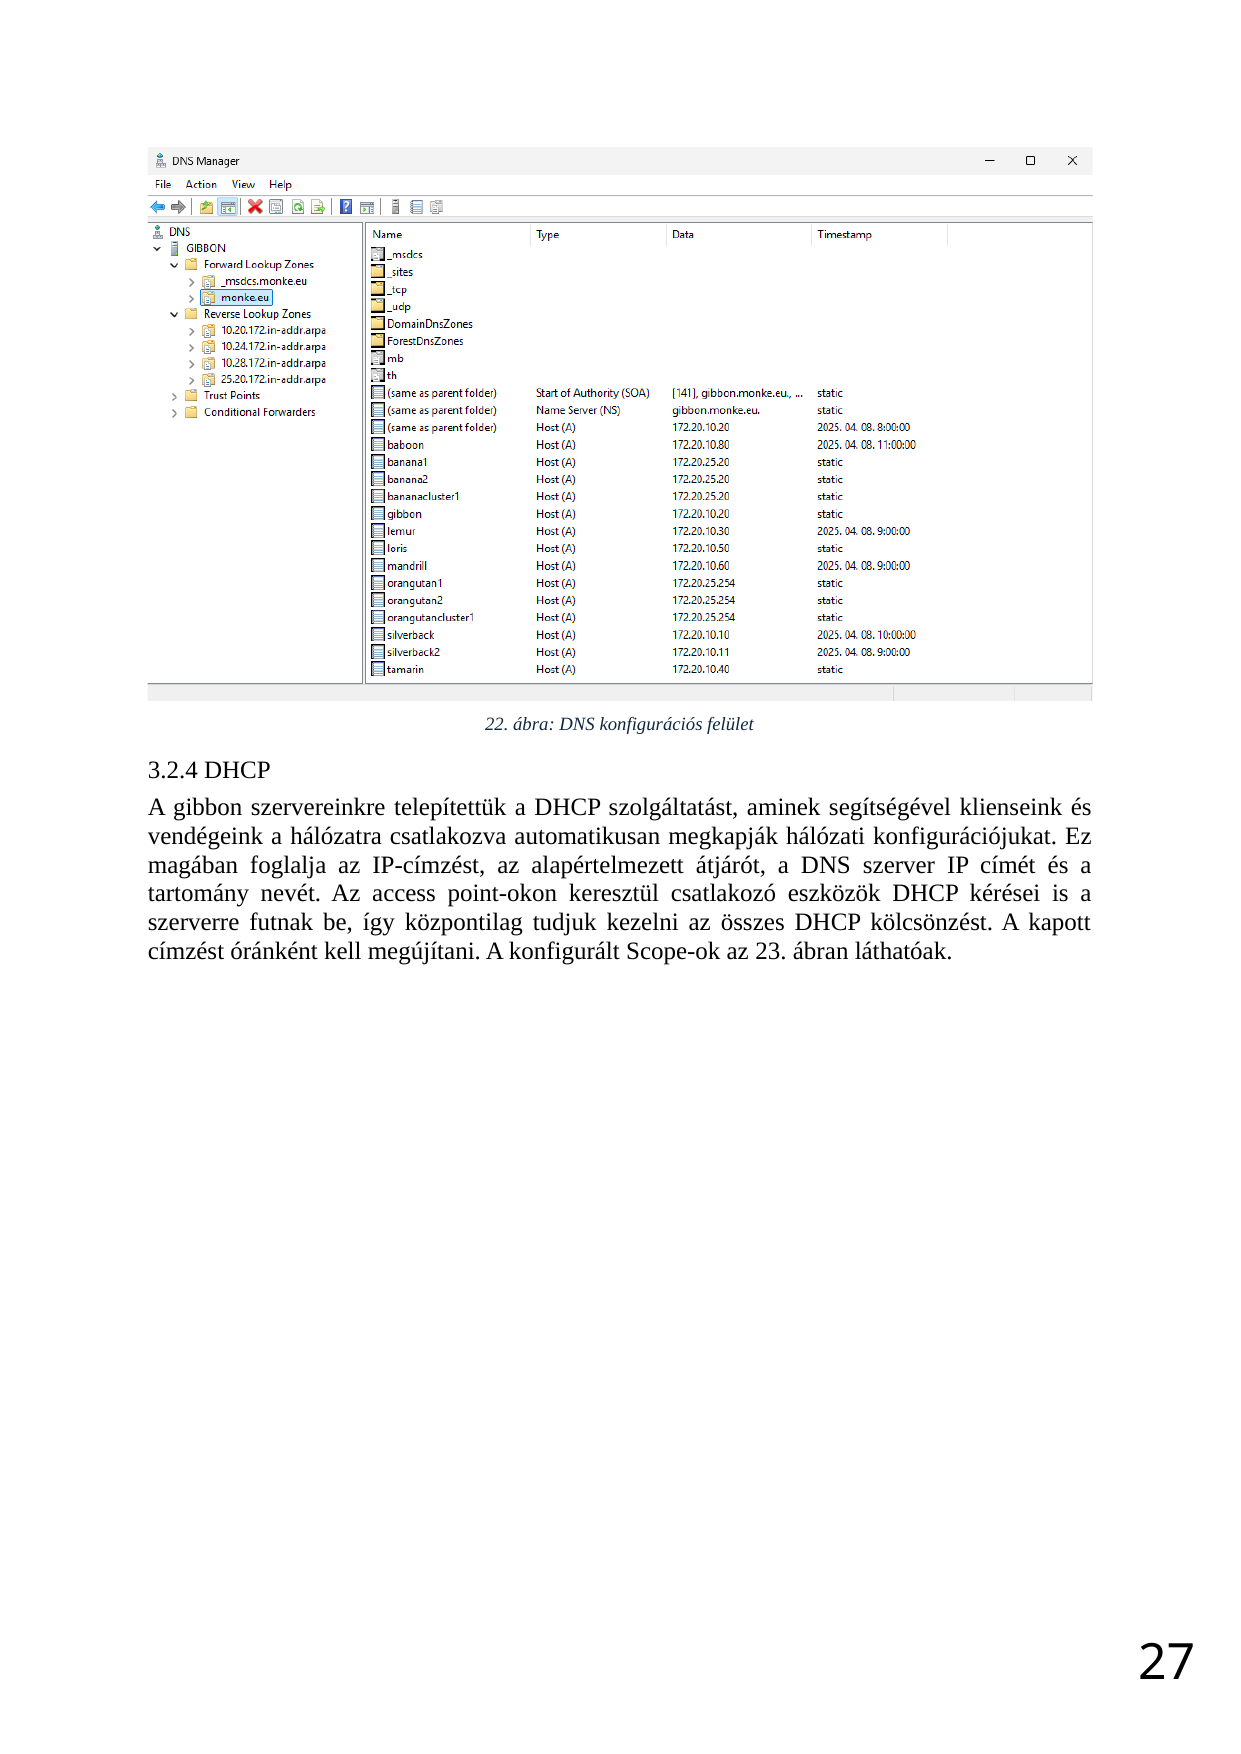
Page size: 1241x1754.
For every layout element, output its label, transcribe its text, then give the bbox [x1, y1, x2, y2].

text A gibbon szervereinkre telepítettük a DHCP szolgáltatást, aminek segítségével klienseink és vendégeink a hálózatra csatlakozva automatikusan megkapják hálózati konfigurációjukat. Ez magában foglalja az IP-címzést, az alapértelmezett átjárót, a DNS szerver IP címét és a tartomány nevét. Az access point-okon keresztül csatlakozó eszközök DHCP kérései is a szerverre futnak be, így központilag tudjuk kezelni az összes DHCP kölcsönzést. A kapott címzést óránként kell megújítani. A konfigurált Scope-ok az 23. ábran láthatóak. [148, 792, 1092, 965]
subtitle 3.2.4 DHCP [148, 755, 1092, 784]
text 22. ábra: DNS konfigurációs felület [148, 713, 1092, 734]
picture [147, 147, 1093, 701]
